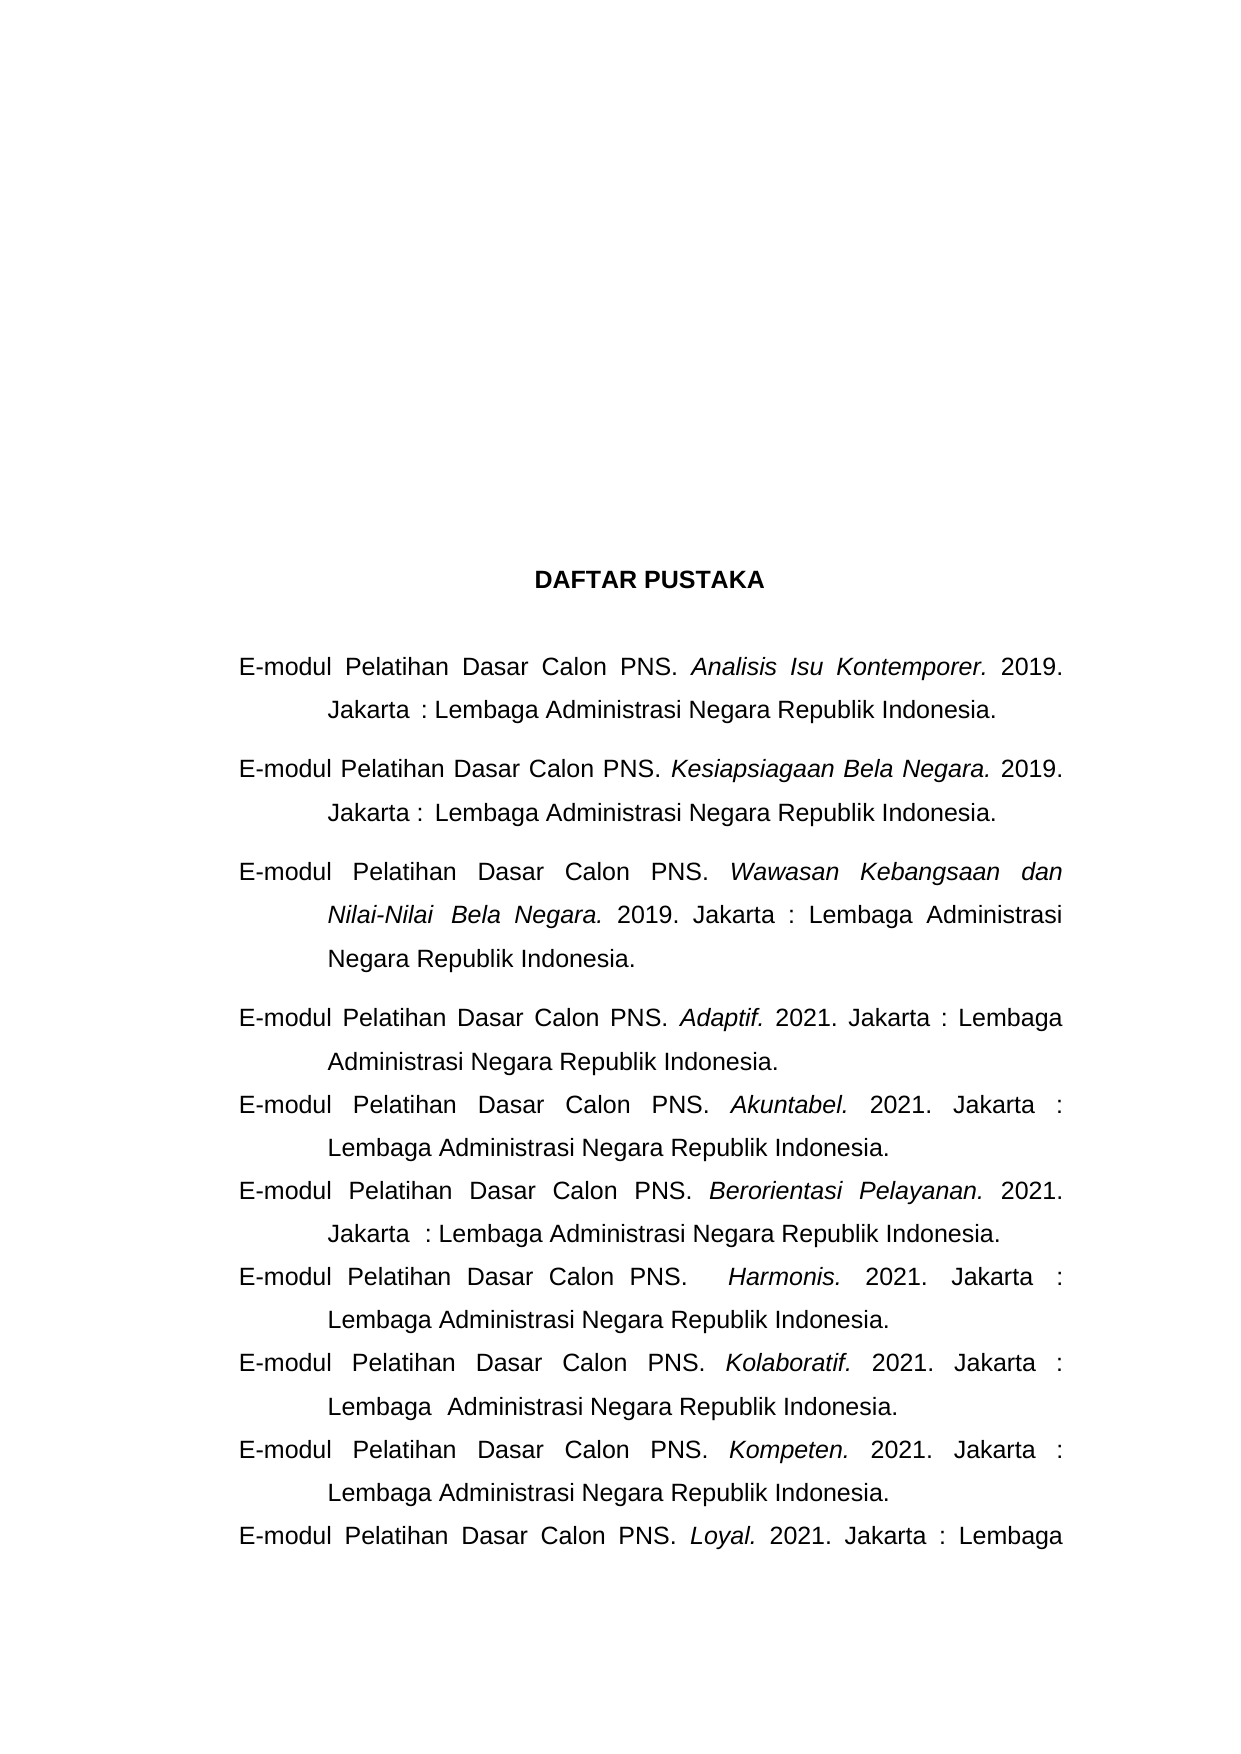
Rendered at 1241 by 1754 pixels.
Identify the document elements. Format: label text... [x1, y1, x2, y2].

text E-modul Pelatihan Dasar Calon PNS. Adaptif. 2021. Jakarta : Lembaga Administrasi Negara Republik Indonesia. [239, 1003, 1063, 1075]
text E-modul Pelatihan Dasar Calon PNS. Harmonis. 2021. Jakarta : Lembaga Administrasi Negara Republik Indonesia. [239, 1262, 1063, 1334]
text E-modul Pelatihan Dasar Calon PNS. Berorientasi Pelayanan. 2021. Jakarta : Lembaga Administrasi Negara Republik Indonesia. [239, 1176, 1063, 1248]
text DAFTAR PUSTAKA [236, 565, 1063, 594]
text E-modul Pelatihan Dasar Calon PNS. Akuntabel. 2021. Jakarta : Lembaga Administrasi Negara Republik Indonesia. [239, 1090, 1063, 1162]
text E-modul Pelatihan Dasar Calon PNS. Analisis Isu Kontemporer. 2019. Jakarta : Lembaga Administrasi Negara Republik Indonesia. [239, 652, 1063, 723]
text E-modul Pelatihan Dasar Calon PNS. Wawasan Kebangsaan dan Nilai-Nilai Bela Negara. 2019. Jakarta : Lembaga Administrasi Negara Republik Indonesia. [239, 857, 1063, 972]
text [239, 1521, 1063, 1550]
text E-modul Pelatihan Dasar Calon PNS. Kolaboratif. 2021. Jakarta : Lembaga Administrasi Negara Republik Indonesia. [239, 1348, 1063, 1420]
text E-modul Pelatihan Dasar Calon PNS. Kompeten. 2021. Jakarta : Lembaga Administrasi Negara Republik Indonesia. [239, 1435, 1063, 1507]
text E-modul Pelatihan Dasar Calon PNS. Kesiapsiagaan Bela Negara. 2019. Jakarta : Lembaga Administrasi Negara Republik Indonesia. [239, 754, 1063, 826]
